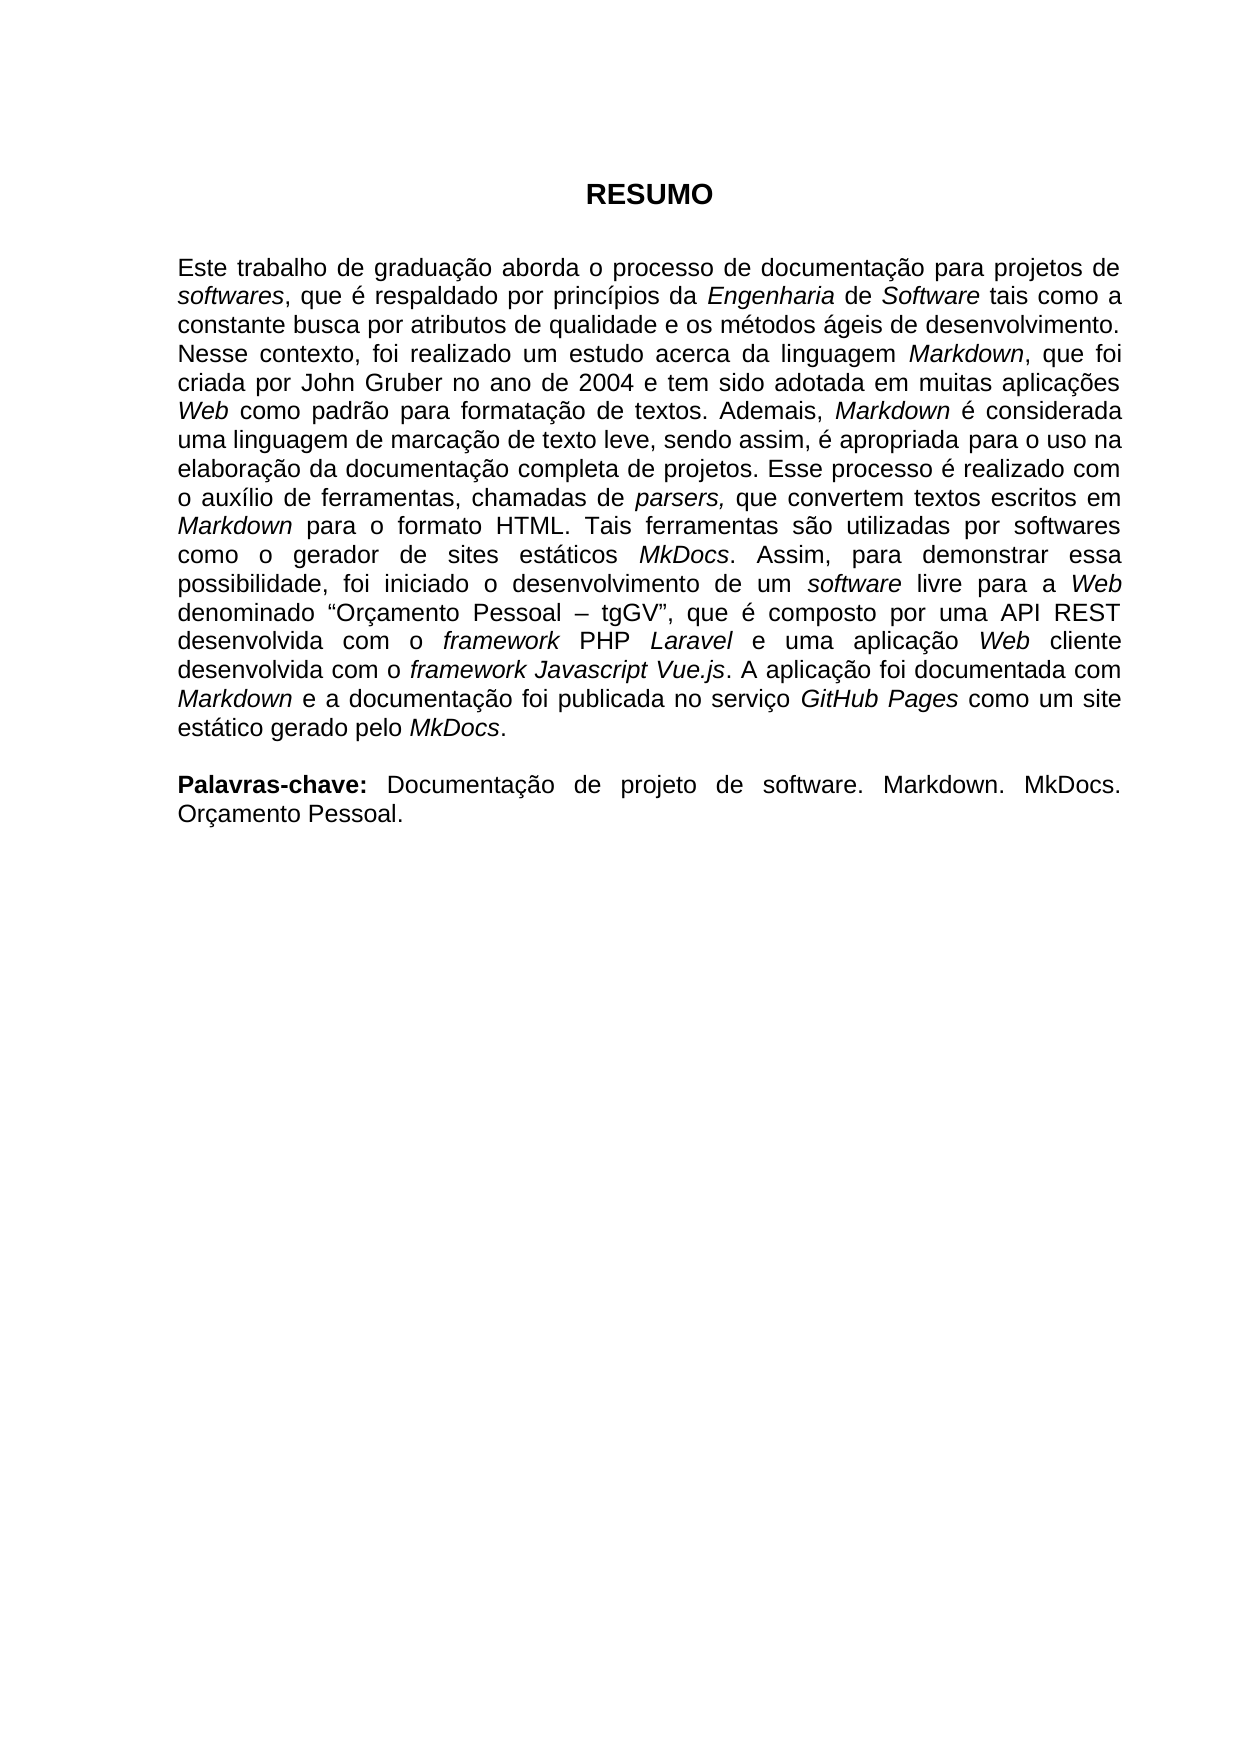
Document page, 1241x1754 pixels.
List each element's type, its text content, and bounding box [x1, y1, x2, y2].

text Palavras-chave: Documentação de projeto de software. Markdown. MkDocs. Orçamento Pessoal. [177, 770, 1122, 827]
text RESUMO [177, 177, 1122, 211]
text Este trabalho de graduação aborda o processo de documentação para projetos de softwares, que é respaldado por princípios da Engenharia de Software tais como a constante busca por atributos de qualidade e os métodos ágeis de desenvolvimento. Nesse contexto, foi realizado um estudo acerca da linguagem Markdown, que foi criada por John Gruber no ano de 2004 e tem sido adotada em muitas aplicações Web como padrão para formatação de textos. Ademais, Markdown é considerada uma linguagem de marcação de texto leve, sendo assim, é apropriada para o uso na elaboração da documentação completa de projetos. Esse processo é realizado com o auxílio de ferramentas, chamadas de parsers, que convertem textos escritos em Markdown para o formato HTML. Tais ferramentas são utilizadas por softwares como o gerador de sites estáticos MkDocs. Assim, para demonstrar essa possibilidade, foi iniciado o desenvolvimento de um software livre para a Web denominado “Orçamento Pessoal – tgGV”, que é composto por uma API REST desenvolvida com o framework PHP Laravel e uma aplicação Web cliente desenvolvida com o framework Javascript Vue.js. A aplicação foi documentada com Markdown e a documentação foi publicada no serviço GitHub Pages como um site estático gerado pelo MkDocs. [177, 252, 1122, 741]
